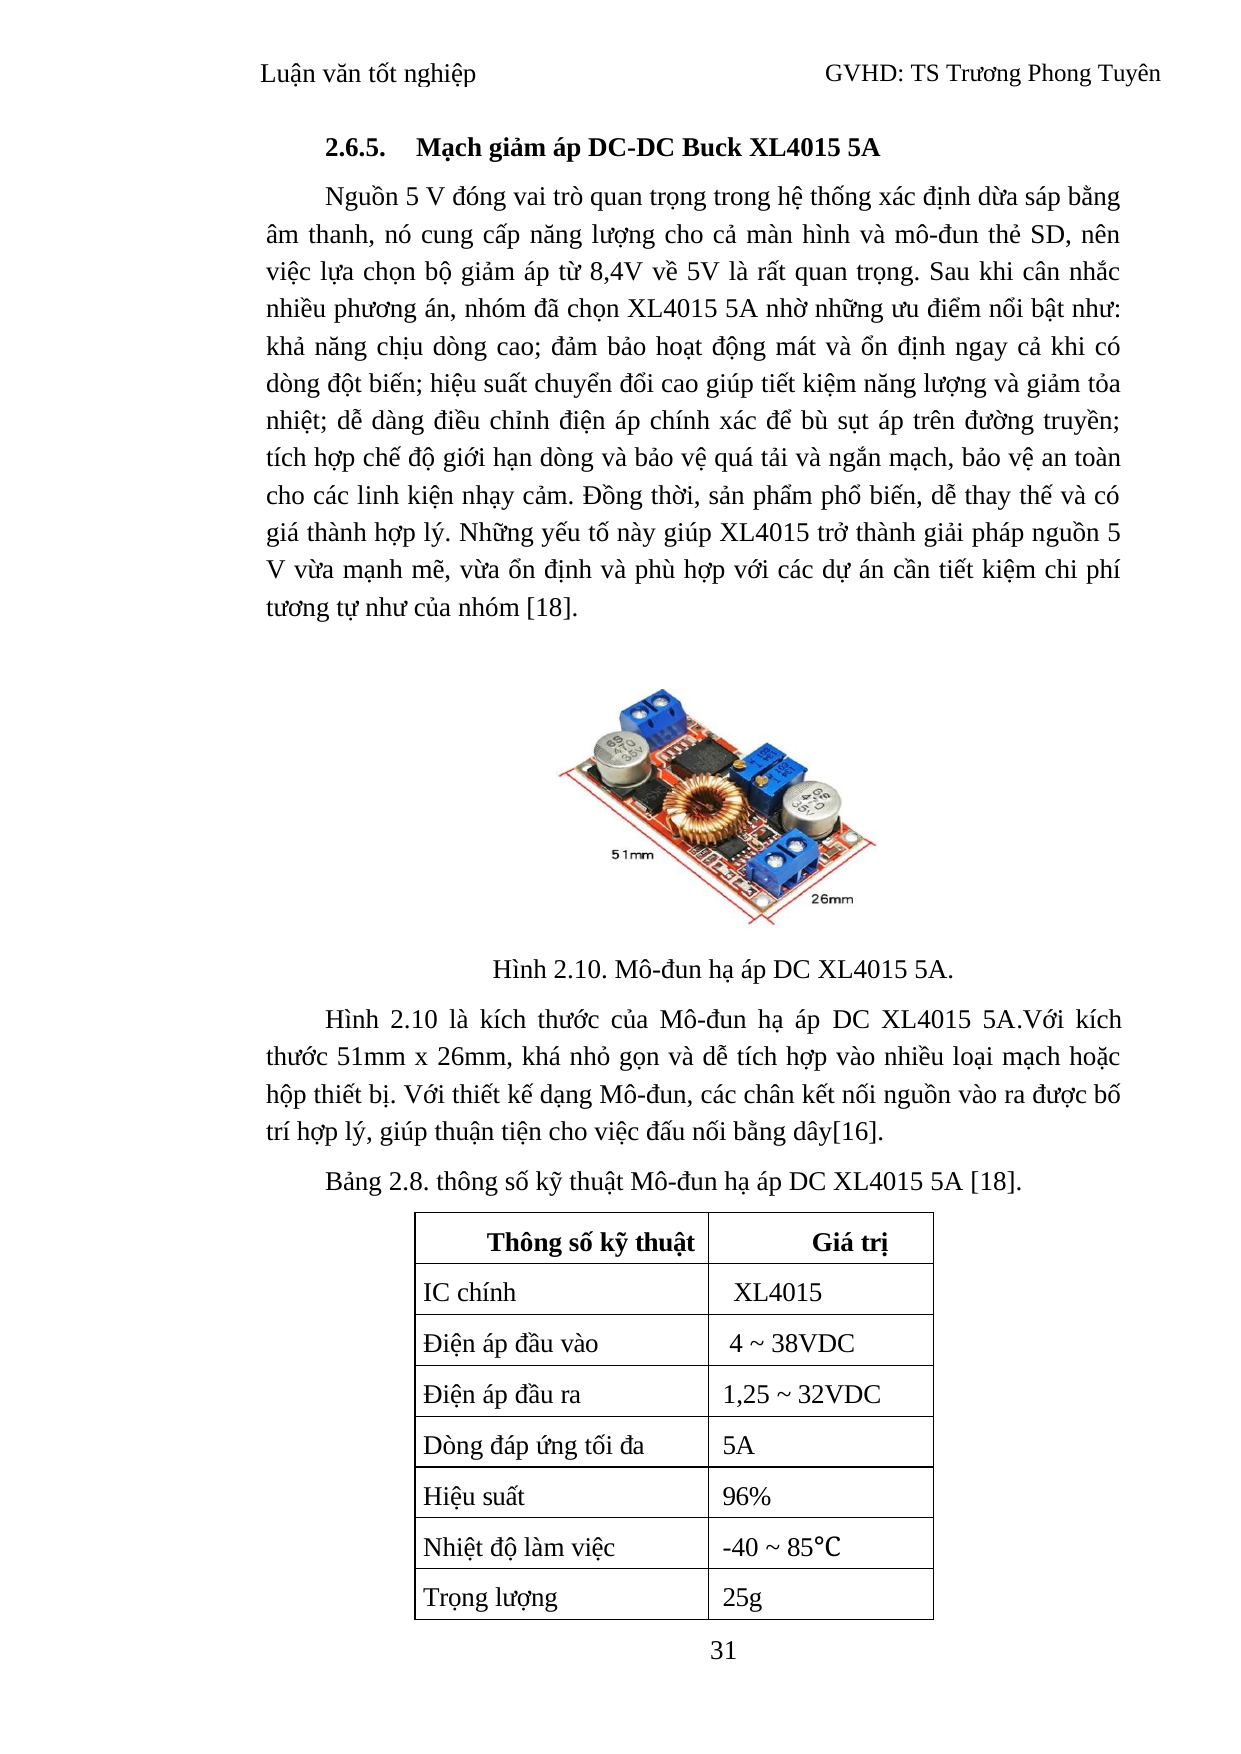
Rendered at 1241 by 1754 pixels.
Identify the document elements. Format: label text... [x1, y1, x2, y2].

text Bảng 2.8. thông số kỹ thuật Mô-đun hạ áp DC XL4015 5A [18]. [266, 1165, 1122, 1196]
table_cell Nhiệt độ làm việc [416, 1518, 708, 1568]
table_cell Trọng lượng [416, 1569, 708, 1619]
table_cell IC chính [416, 1264, 708, 1314]
table_cell XL4015 [709, 1264, 933, 1314]
table_cell Điện áp đầu vào [416, 1315, 708, 1365]
table_cell -40 ~ 85℃ [709, 1518, 933, 1568]
table_header Thông số kỹ thuật [416, 1213, 708, 1263]
table_cell 1,25 ~ 32VDC [709, 1366, 933, 1416]
text Hình 2.10 là kích thước của Mô-đun hạ áp DC XL4015 5A.Với kích thước 51mm x 26mm, khá nhỏ gọn và dễ tích hợp vào nhiều loại mạch hoặc hộp thiết bị. Với thiết kế dạng Mô-đun, các chân kết nối nguồn vào ra được bố trí hợp lý, giúp thuận tiện cho việc đấu nối bằng dây[16]. [266, 1003, 1122, 1146]
table_cell Hiệu suất [416, 1468, 708, 1517]
table_cell Điện áp đầu ra [416, 1366, 708, 1416]
table_cell 4 ~ 38VDC [709, 1315, 933, 1365]
table_header Giá trị [709, 1213, 933, 1263]
table_cell Dòng đáp ứng tối đa [416, 1417, 708, 1466]
table_cell 5A [709, 1417, 933, 1466]
picture [556, 689, 883, 929]
table_cell 25g [709, 1569, 933, 1619]
list Mạch giảm áp DC-DC Buck XL4015 5A [266, 131, 1122, 162]
text Nguồn 5 V đóng vai trò quan trọng trong hệ thống xác định dừa sáp bằng âm thanh, nó cung cấp năng lượng cho cả màn hình và mô-đun thẻ SD, nên việc lựa chọn bộ giảm áp từ 8,4V về 5V là rất quan trọng. Sau khi cân nhắc nhiều phương án, nhóm đã chọn XL4015 5A nhờ những ưu điểm nổi bật như: khả năng chịu dòng cao; đảm bảo hoạt động mát và ổn định ngay cả khi có dòng đột biến; hiệu suất chuyển đổi cao giúp tiết kiệm năng lượng và giảm tỏa nhiệt; dễ dàng điều chỉnh điện áp chính xác để bù sụt áp trên đường truyền; tích hợp chế độ giới hạn dòng và bảo vệ quá tải và ngắn mạch, bảo vệ an toàn cho các linh kiện nhạy cảm. Đồng thời, sản phẩm phổ biến, dễ thay thế và có giá thành hợp lý. Những yếu tố này giúp XL4015 trở thành giải pháp nguồn 5 V vừa mạnh mẽ, vừa ổn định và phù hợp với các dự án cần tiết kiệm chi phí tương tự như của nhóm [18]. [266, 180, 1122, 622]
table_cell 96% [709, 1468, 933, 1517]
